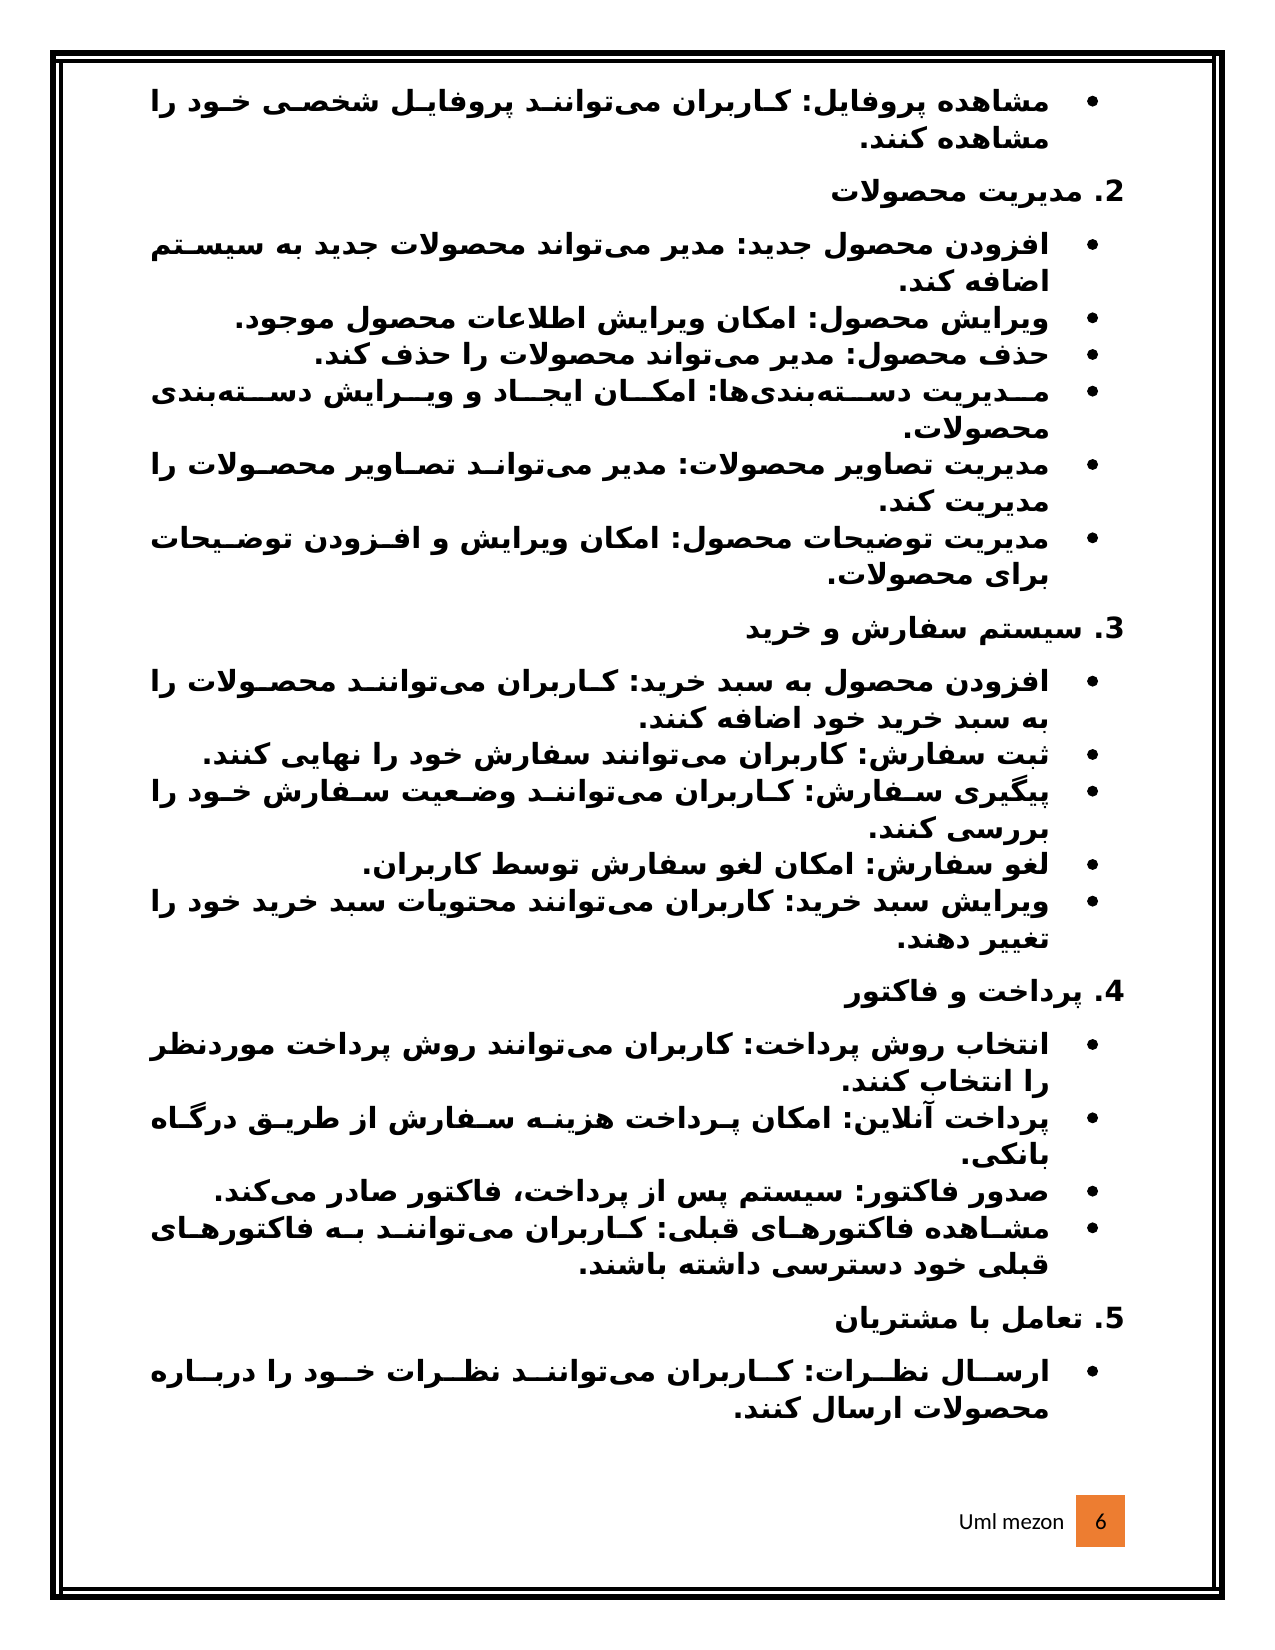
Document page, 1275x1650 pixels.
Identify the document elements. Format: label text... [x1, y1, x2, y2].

list صدور فاکتور: سیستم پس از پرداخت، فاکتور صادر می‌کند. [150, 1174, 1087, 1208]
list افزودن محصول به سبد خرید: کاربران می‌توانند محصولات را به سبد خرید خود اضافه کنند. [150, 664, 1087, 735]
list مدیریت تصاویر محصولات: مدیر می‌تواند تصاویر محصولات را مدیریت کند. [150, 448, 1087, 518]
text 4. پرداخت و فاکتور [150, 974, 1125, 1008]
list حذف محصول: مدیر می‌تواند محصولات را حذف کند. [150, 338, 1087, 372]
list مشاهده پروفایل: کاربران می‌توانند پروفایل شخصی خود را مشاهده کنند. [150, 84, 1087, 155]
list ویرایش محصول: امکان ویرایش اطلاعات محصول موجود. [150, 301, 1087, 335]
list پیگیری سفارش: کاربران می‌توانند وضعیت سفارش خود را بررسی کنند. [150, 774, 1087, 845]
list ویرایش سبد خرید: کاربران می‌توانند محتویات سبد خرید خود را تغییر دهند. [150, 884, 1087, 955]
list افزودن محصول جدید: مدیر می‌تواند محصولات جدید به سیستم اضافه کند. [150, 228, 1087, 298]
text 3. سیستم سفارش و خرید [150, 611, 1125, 645]
list انتخاب روش پرداخت: کاربران می‌توانند روش پرداخت موردنظر را انتخاب کنند. [150, 1028, 1087, 1098]
text 5. تعامل با مشتریان [150, 1301, 1125, 1335]
list مشاهده فاکتورهای قبلی: کاربران می‌توانند به فاکتورهای قبلی خود دسترسی داشته باشند. [150, 1211, 1087, 1282]
list لغو سفارش: امکان لغو سفارش توسط کاربران. [150, 848, 1087, 882]
list مدیریت توضیحات محصول: امکان ویرایش و افزودن توضیحات برای محصولات. [150, 521, 1087, 592]
list ثبت سفارش: کاربران می‌توانند سفارش خود را نهایی کنند. [150, 738, 1087, 772]
list پرداخت آنلاین: امکان پرداخت هزینه سفارش از طریق درگاه بانکی. [150, 1101, 1087, 1172]
list ارسال نظرات: کاربران می‌توانند نظرات خود را درباره محصولات ارسال کنند. [150, 1354, 1087, 1425]
text 2. مدیریت محصولات [150, 174, 1125, 208]
list مدیریت دسته‌بندی‌ها: امکان ایجاد و ویرایش دسته‌بندی محصولات. [150, 374, 1087, 445]
